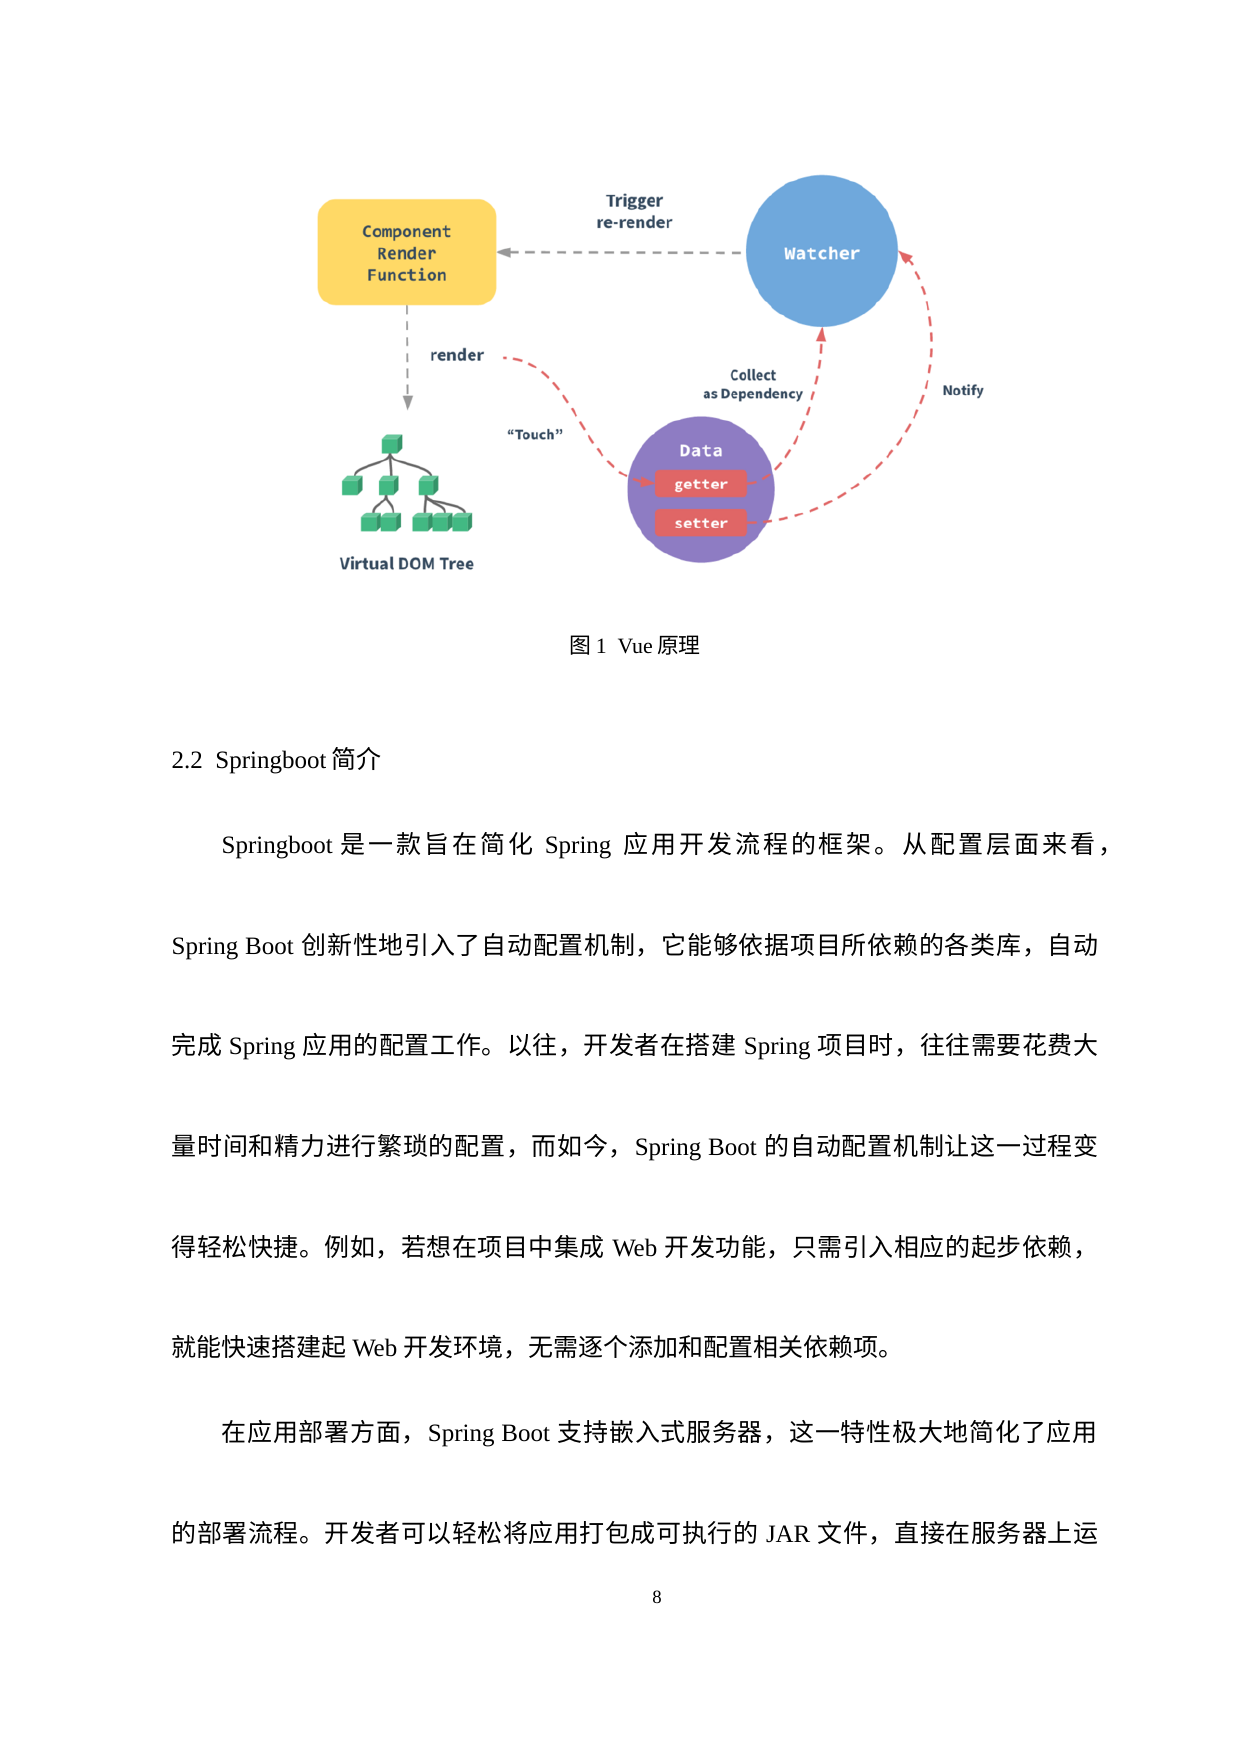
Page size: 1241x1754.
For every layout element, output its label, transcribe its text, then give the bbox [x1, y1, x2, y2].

text Springboot是一款旨在简化 Spring 应用开发流程的框架。从配置层面来看，Spring Boot 创新性地引入了自动配置机制，它能够依据项目所依赖的各类库，自动完成 Spring 应用的配置工作。以往，开发者在搭建 Spring 项目时，往往需要花费大量时间和精力进行繁琐的配置，而如今，Spring Boot 的自动配置机制让这一过程变得轻松快捷。例如，若想在项目中集成 Web 开发功能，只需引入相应的起步依赖，就能快速搭建起 Web 开发环境，无需逐个添加和配置相关依赖项。 [171, 809, 1098, 1379]
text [171, 1397, 1098, 1565]
picture [263, 142, 1006, 607]
text 图1 Vue原理 [171, 627, 1098, 660]
text 2.2 Springboot简介 [171, 724, 1098, 791]
